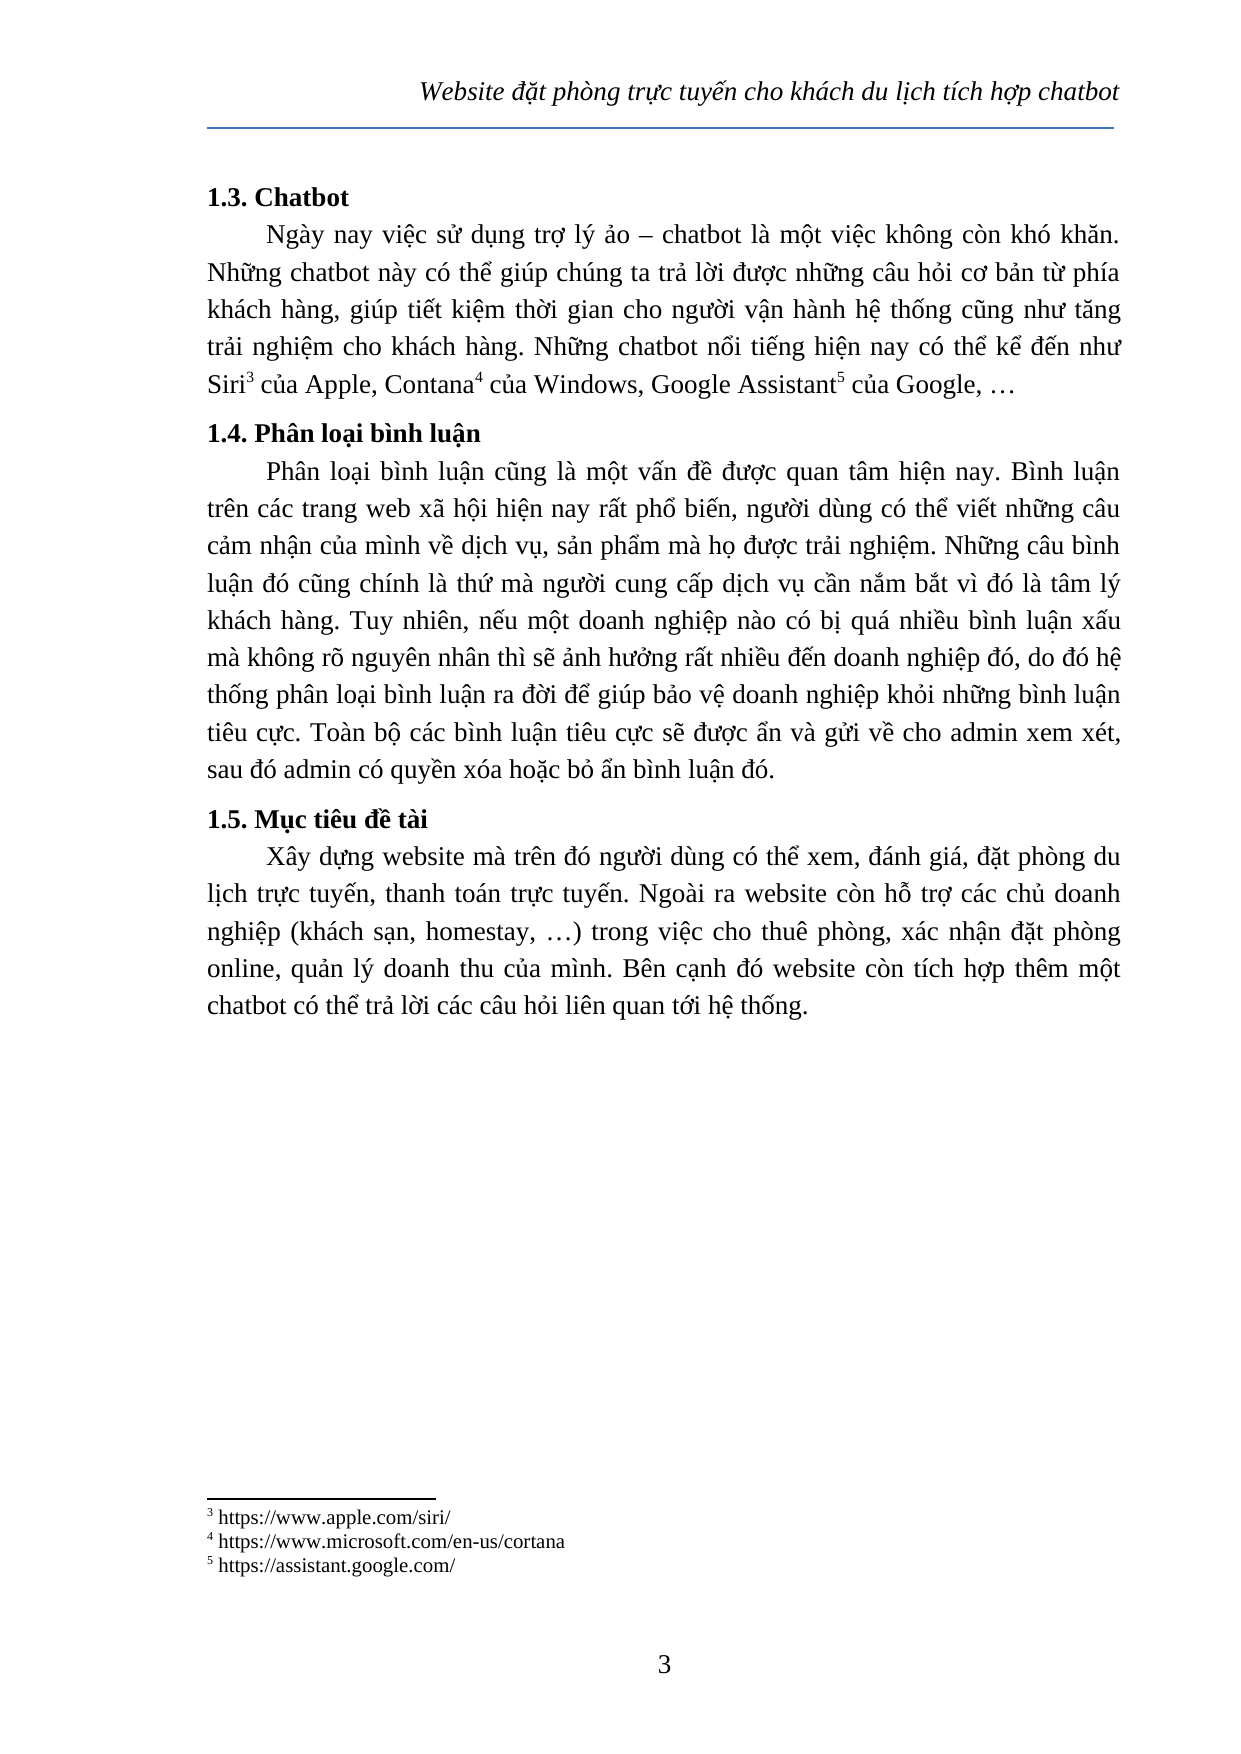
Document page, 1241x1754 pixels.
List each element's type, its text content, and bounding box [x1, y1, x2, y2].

text Xây dựng website mà trên đó người dùng có thể xem, đánh giá, đặt phòng du lịch trực tuyến, thanh toán trực tuyến. Ngoài ra website còn hỗ trợ các chủ doanh nghiệp (khách sạn, homestay, …) trong việc cho thuê phòng, xác nhận đặt phòng online, quản lý doanh thu của mình. Bên cạnh đó website còn tích hợp thêm một chatbot có thể trả lời các câu hỏi liên quan tới hệ thống. [207, 840, 1122, 1021]
text Ngày nay việc sử dụng trợ lý ảo – chatbot là một việc không còn khó khăn. Những chatbot này có thể giúp chúng ta trả lời được những câu hỏi cơ bản từ phía khách hàng, giúp tiết kiệm thời gian cho người vận hành hệ thống cũng như tăng trải nghiệm cho khách hàng. Những chatbot nổi tiếng hiện nay có thể kể đến như Siri của Apple, Contana của Windows, Google Assistant của Google, … [207, 219, 1122, 399]
subtitle Mục tiêu đề tài [207, 803, 1122, 834]
text Phân loại bình luận cũng là một vấn đề được quan tâm hiện nay. Bình luận trên các trang web xã hội hiện nay rất phổ biến, người dùng có thể viết những câu cảm nhận của mình về dịch vụ, sản phẩm mà họ được trải nghiệm. Những câu bình luận đó cũng chính là thứ mà người cung cấp dịch vụ cần nắm bắt vì đó là tâm lý khách hàng. Tuy nhiên, nếu một doanh nghiệp nào có bị quá nhiều bình luận xấu mà không rõ nguyên nhân thì sẽ ảnh hưởng rất nhiều đến doanh nghiệp đó, do đó hệ thống phân loại bình luận ra đời để giúp bảo vệ doanh nghiệp khỏi những bình luận tiêu cực. Toàn bộ các bình luận tiêu cực sẽ được ẩn và gửi về cho admin xem xét, sau đó admin có quyền xóa hoặc bỏ ẩn bình luận đó. [207, 455, 1122, 784]
subtitle Phân loại bình luận [207, 418, 1122, 449]
subtitle Chatbot [207, 181, 1122, 212]
